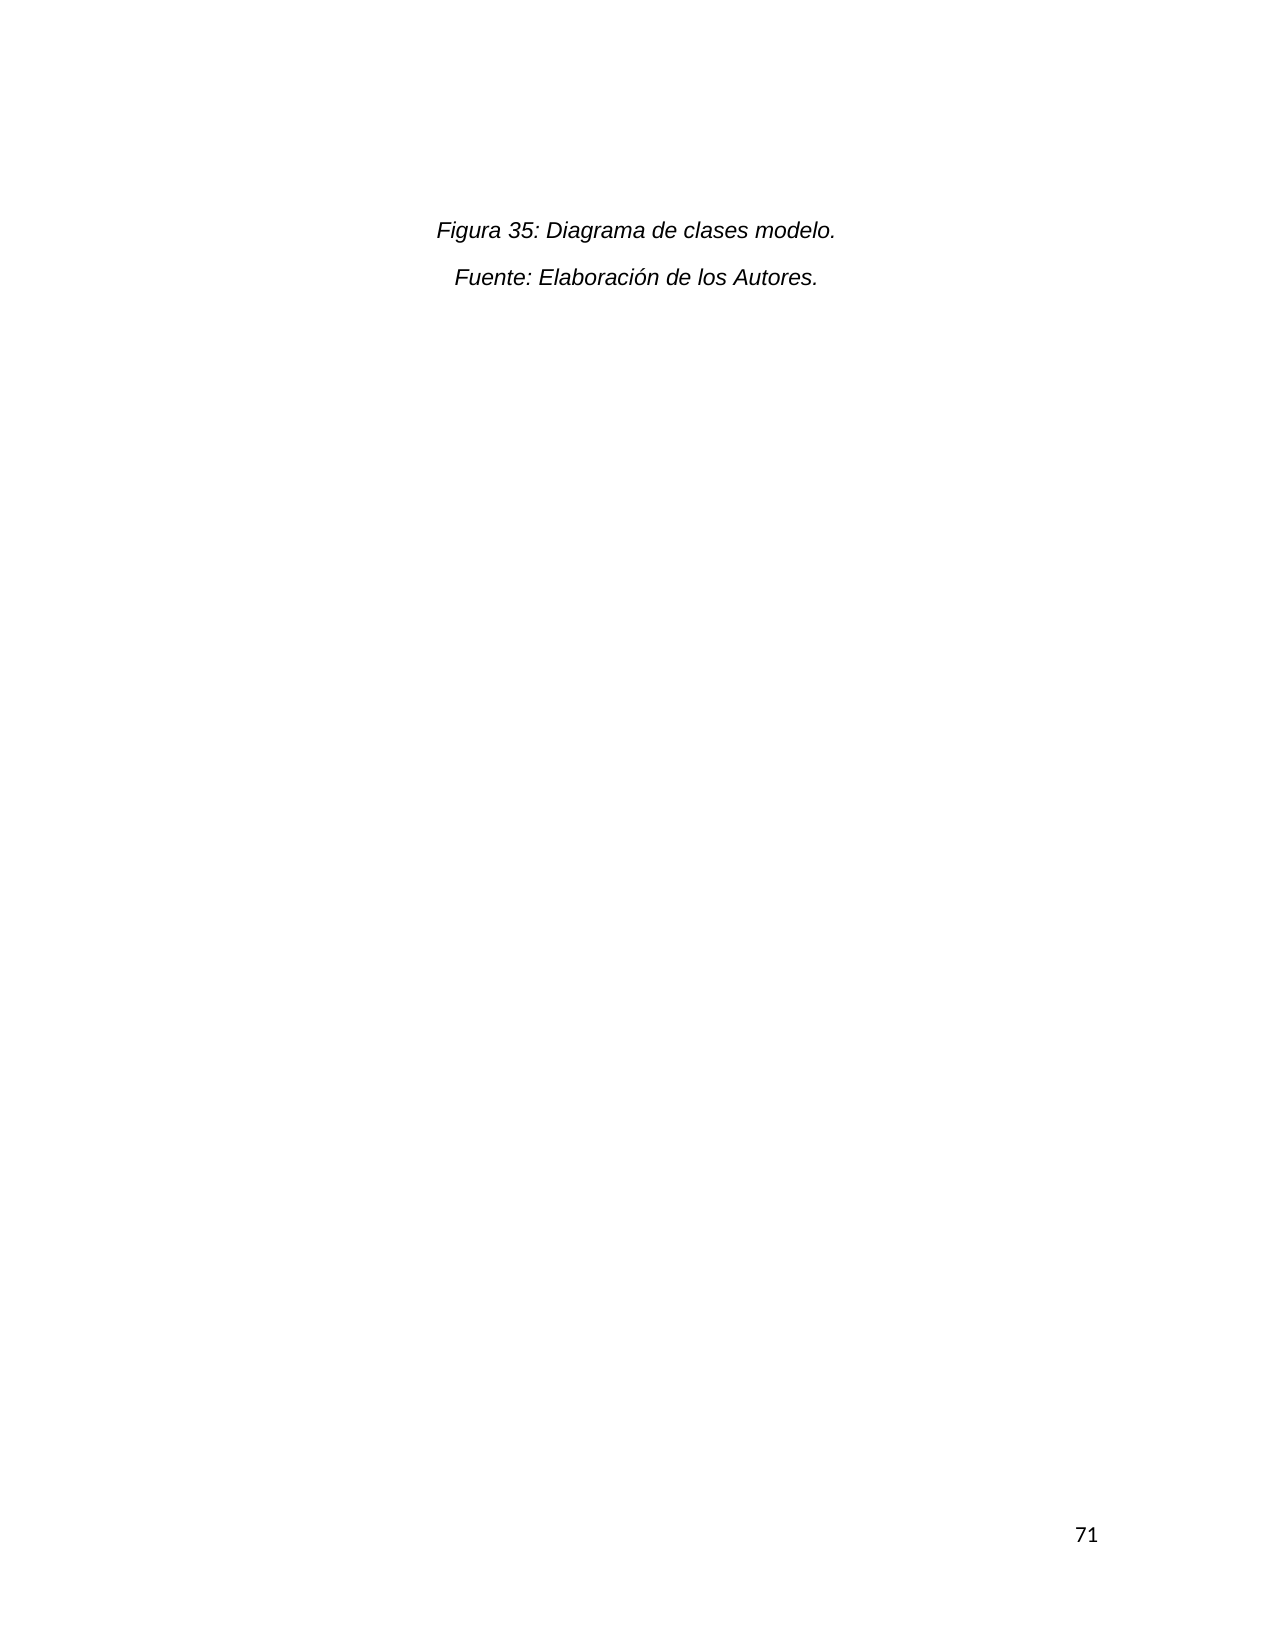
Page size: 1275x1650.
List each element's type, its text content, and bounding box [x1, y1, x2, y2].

text Figura 35: Diagrama de clases modelo. [177, 217, 1098, 243]
text Fuente: Elaboración de los Autores. [177, 264, 1098, 291]
